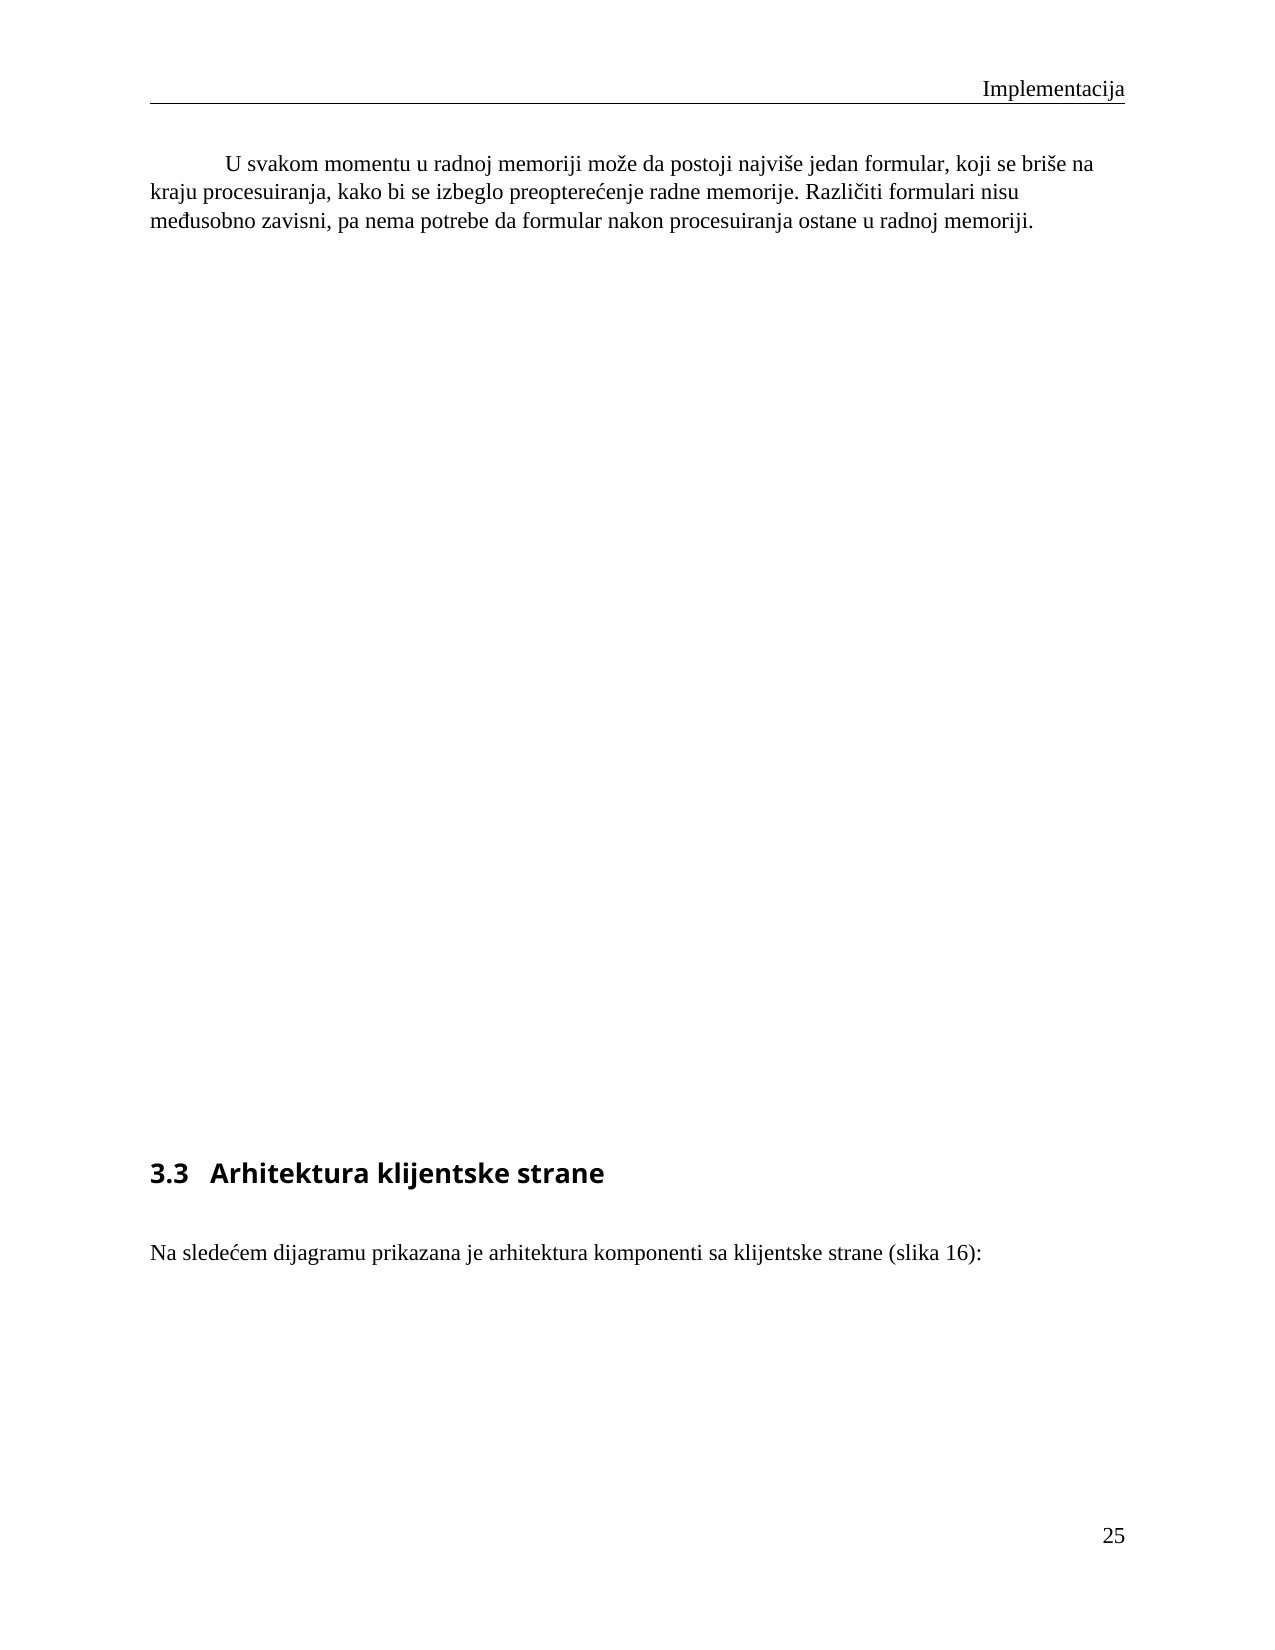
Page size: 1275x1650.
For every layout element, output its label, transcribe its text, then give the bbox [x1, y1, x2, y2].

subtitle Arhitektura klijentske strane [150, 1154, 1125, 1191]
text U svakom momentu u radnoj memoriji može da postoji najviše jedan formular, koji se briše na kraju procesuiranja, kako bi se izbeglo preopterećenje radne memorije. Različiti formulari nisu međusobno zavisni, pa nema potrebe da formular nakon procesuiranja ostane u radnoj memoriji. [150, 150, 1125, 233]
text Na sledećem dijagramu prikazana je arhitektura komponenti sa klijentske strane (slika 16): [150, 1239, 1125, 1265]
